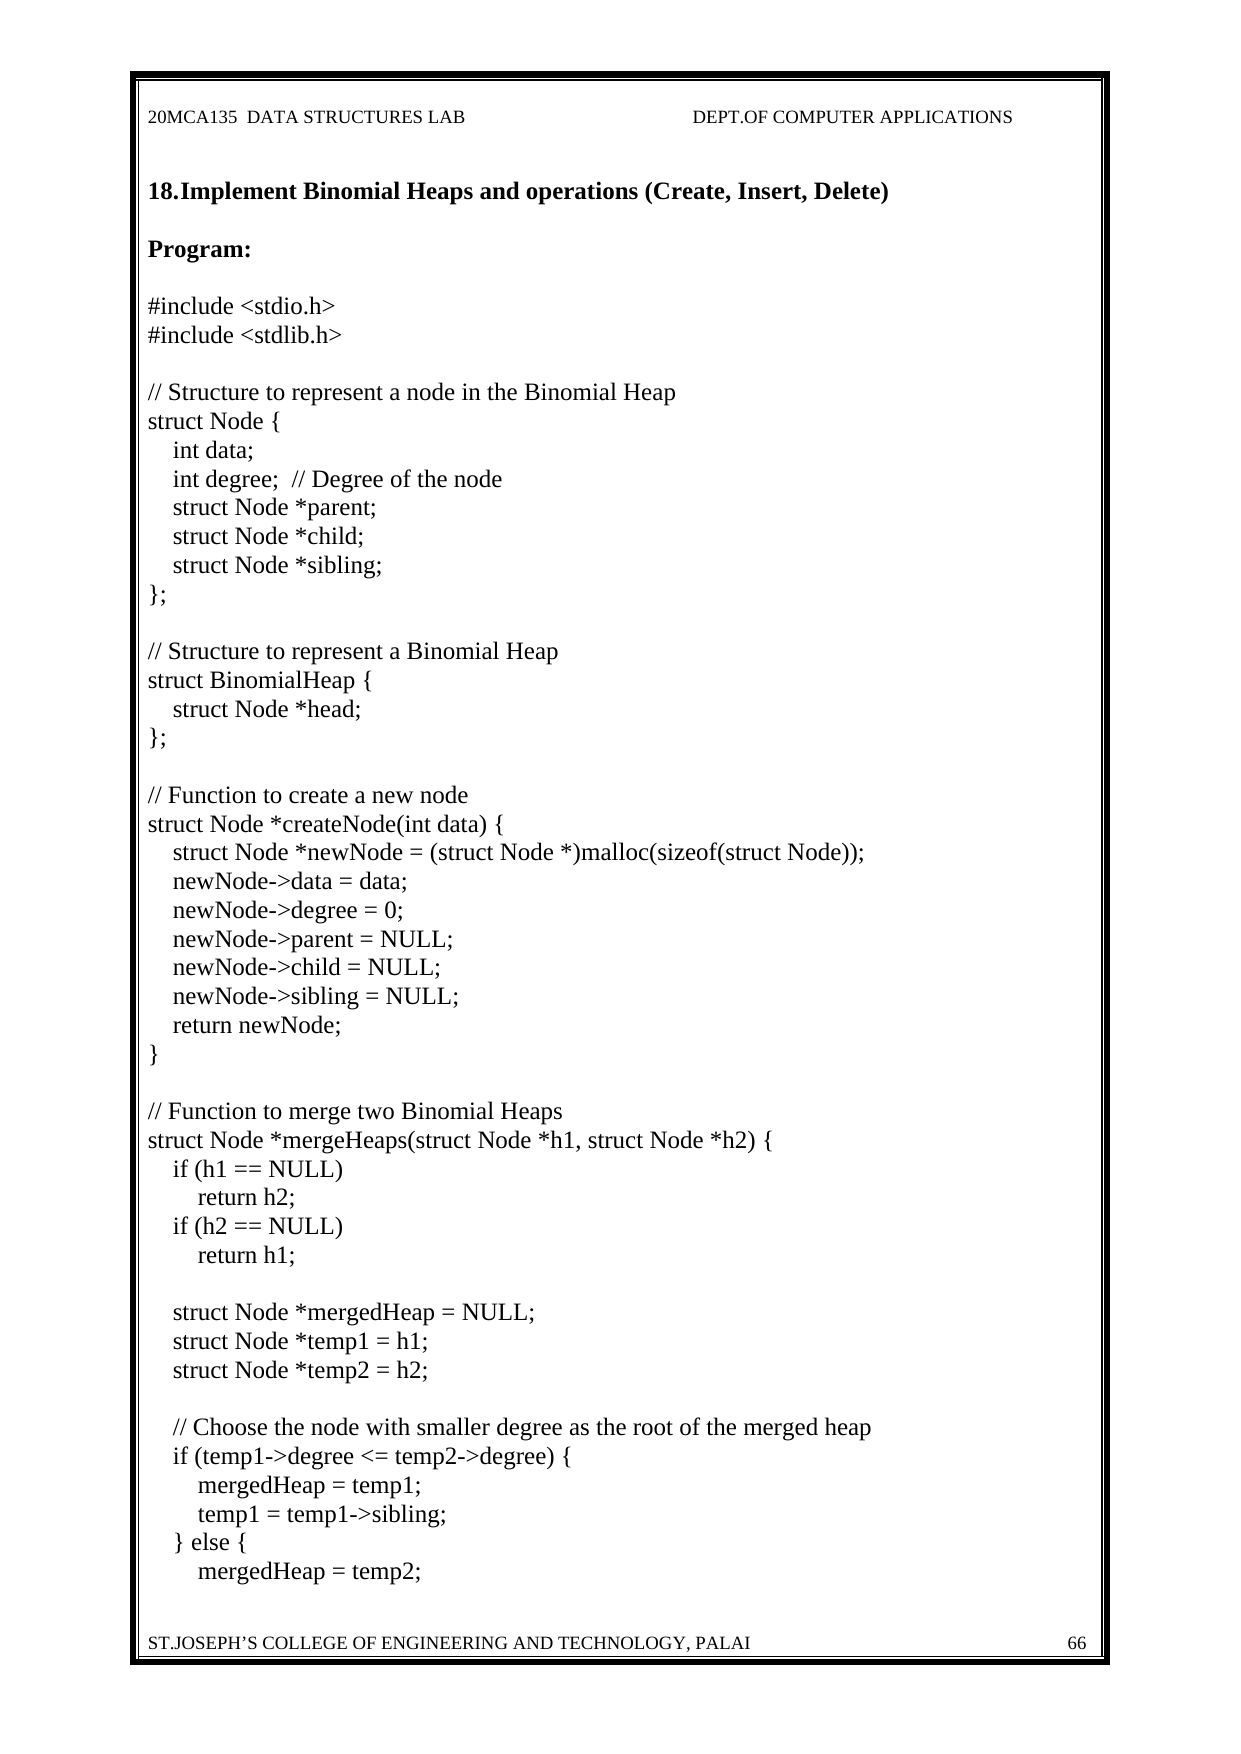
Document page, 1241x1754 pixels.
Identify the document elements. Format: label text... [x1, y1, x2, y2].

text } [148, 1039, 1093, 1067]
text // Structure to represent a node in the Binomial Heap [148, 377, 1093, 406]
text struct Node *parent; [148, 492, 1093, 521]
text return h1; [148, 1240, 1093, 1269]
text struct Node *temp1 = h1; [148, 1326, 1093, 1355]
text mergedHeap = temp1; [148, 1470, 1093, 1499]
text // Function to create a new node [148, 780, 1093, 809]
text struct Node *mergedHeap = NULL; [148, 1297, 1093, 1326]
list Implement Binomial Heaps and operations (Create, Insert, Delete) [148, 176, 1093, 205]
text Program: [148, 234, 1093, 262]
text struct Node *createNode(int data) { [148, 809, 1093, 837]
text struct Node *sibling; [148, 550, 1093, 579]
text if (temp1->degree <= temp2->degree) { [148, 1441, 1093, 1470]
text newNode->sibling = NULL; [148, 981, 1093, 1010]
text if (h2 == NULL) [148, 1211, 1093, 1240]
text return newNode; [148, 1010, 1093, 1039]
text }; [148, 722, 1093, 751]
text // Structure to represent a Binomial Heap [148, 636, 1093, 665]
text return h2; [148, 1182, 1093, 1211]
text newNode->parent = NULL; [148, 924, 1093, 952]
text struct Node *child; [148, 521, 1093, 550]
text if (h1 == NULL) [148, 1154, 1093, 1182]
text newNode->child = NULL; [148, 952, 1093, 981]
text #include <stdlib.h> [148, 320, 1093, 349]
text // Function to merge two Binomial Heaps [148, 1096, 1093, 1125]
text struct Node *mergeHeaps(struct Node *h1, struct Node *h2) { [148, 1125, 1093, 1154]
text temp1 = temp1->sibling; [148, 1499, 1093, 1527]
text struct Node *head; [148, 694, 1093, 722]
text struct Node *temp2 = h2; [148, 1355, 1093, 1384]
text int degree; // Degree of the node [148, 464, 1093, 492]
text } else { [148, 1527, 1093, 1556]
text struct Node { [148, 406, 1093, 435]
text #include <stdio.h> [148, 291, 1093, 320]
text struct BinomialHeap { [148, 665, 1093, 694]
text }; [148, 579, 1093, 607]
text newNode->data = data; [148, 866, 1093, 895]
text int data; [148, 435, 1093, 464]
text struct Node *newNode = (struct Node *)malloc(sizeof(struct Node)); [148, 837, 1093, 866]
text mergedHeap = temp2; [148, 1556, 1093, 1585]
text // Choose the node with smaller degree as the root of the merged heap [148, 1412, 1093, 1441]
text newNode->degree = 0; [148, 895, 1093, 924]
